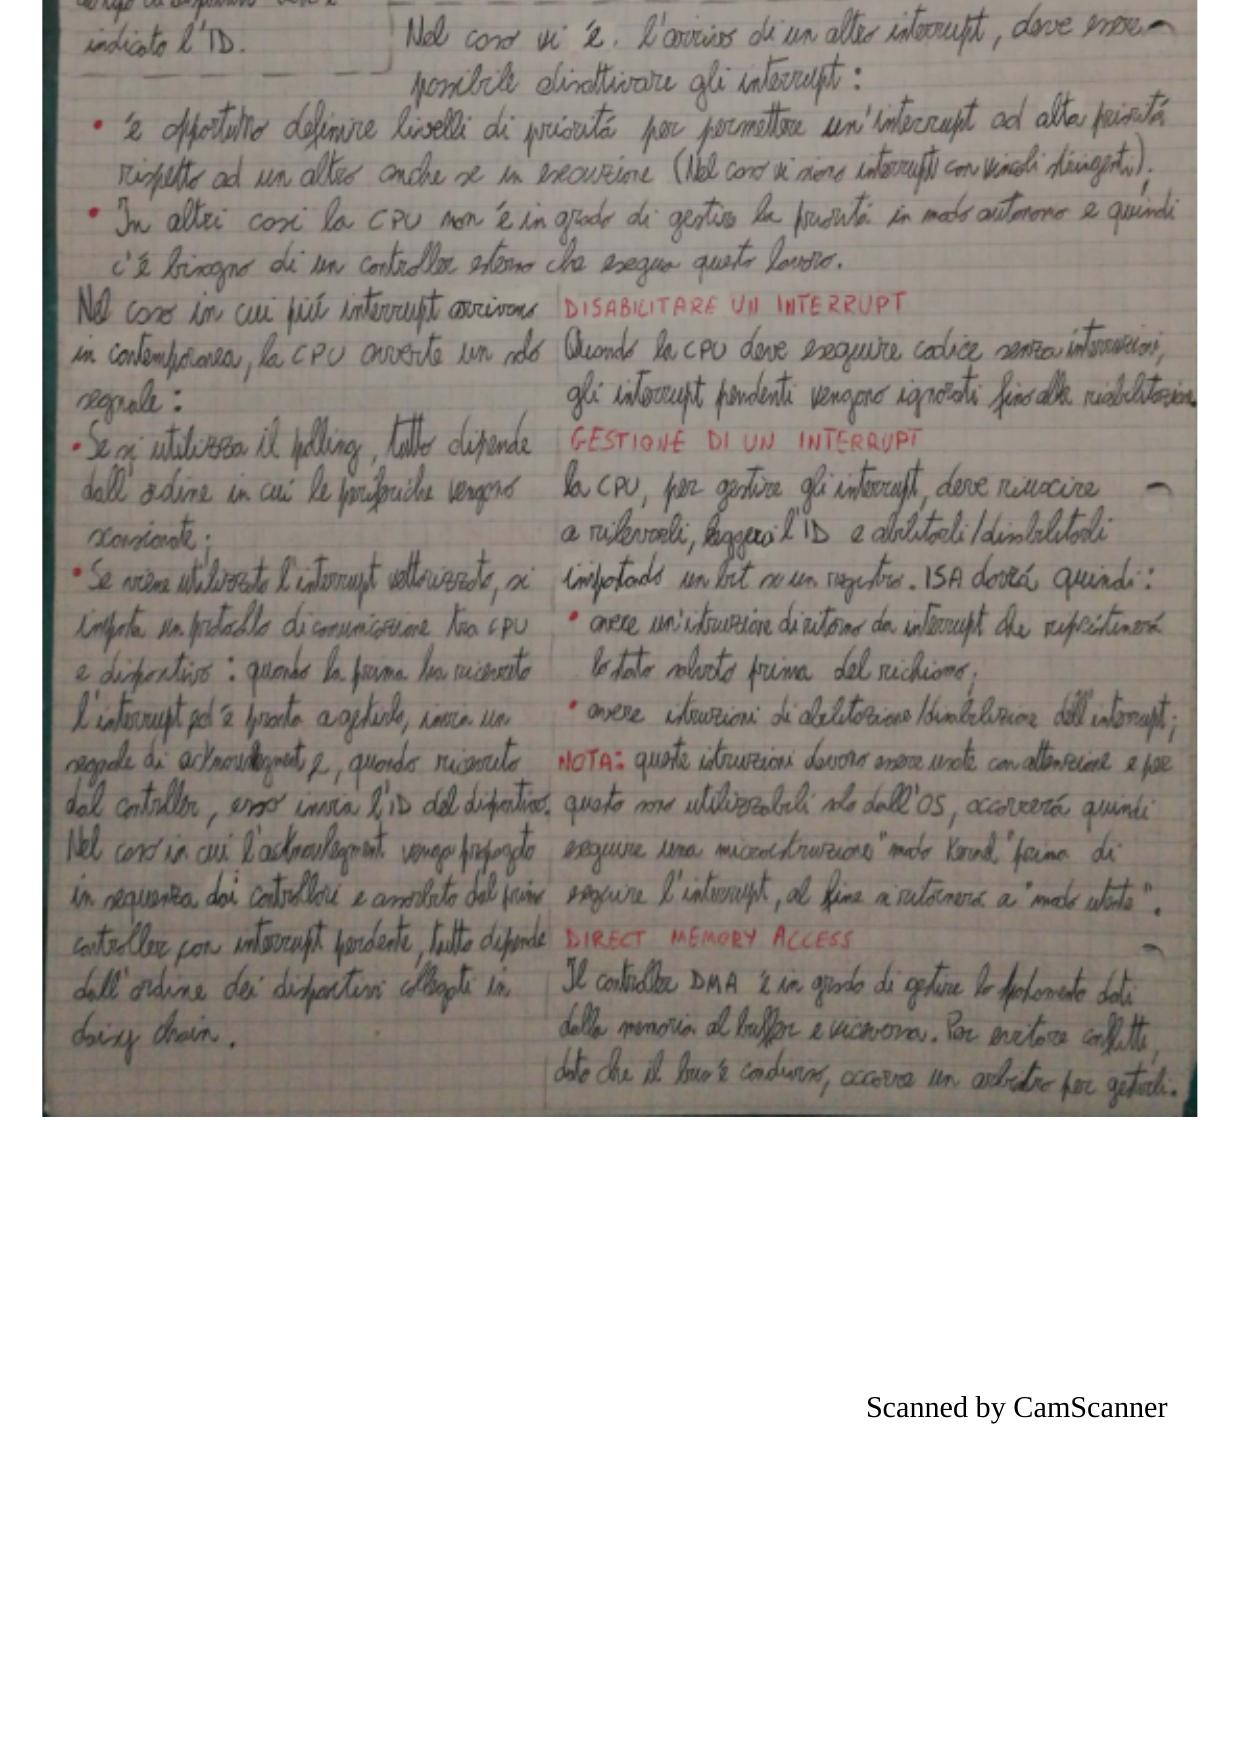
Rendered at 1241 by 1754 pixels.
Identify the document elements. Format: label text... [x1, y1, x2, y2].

text Scanned by CamScanner [42, 1117, 1198, 1424]
picture [42, 0, 1198, 1117]
